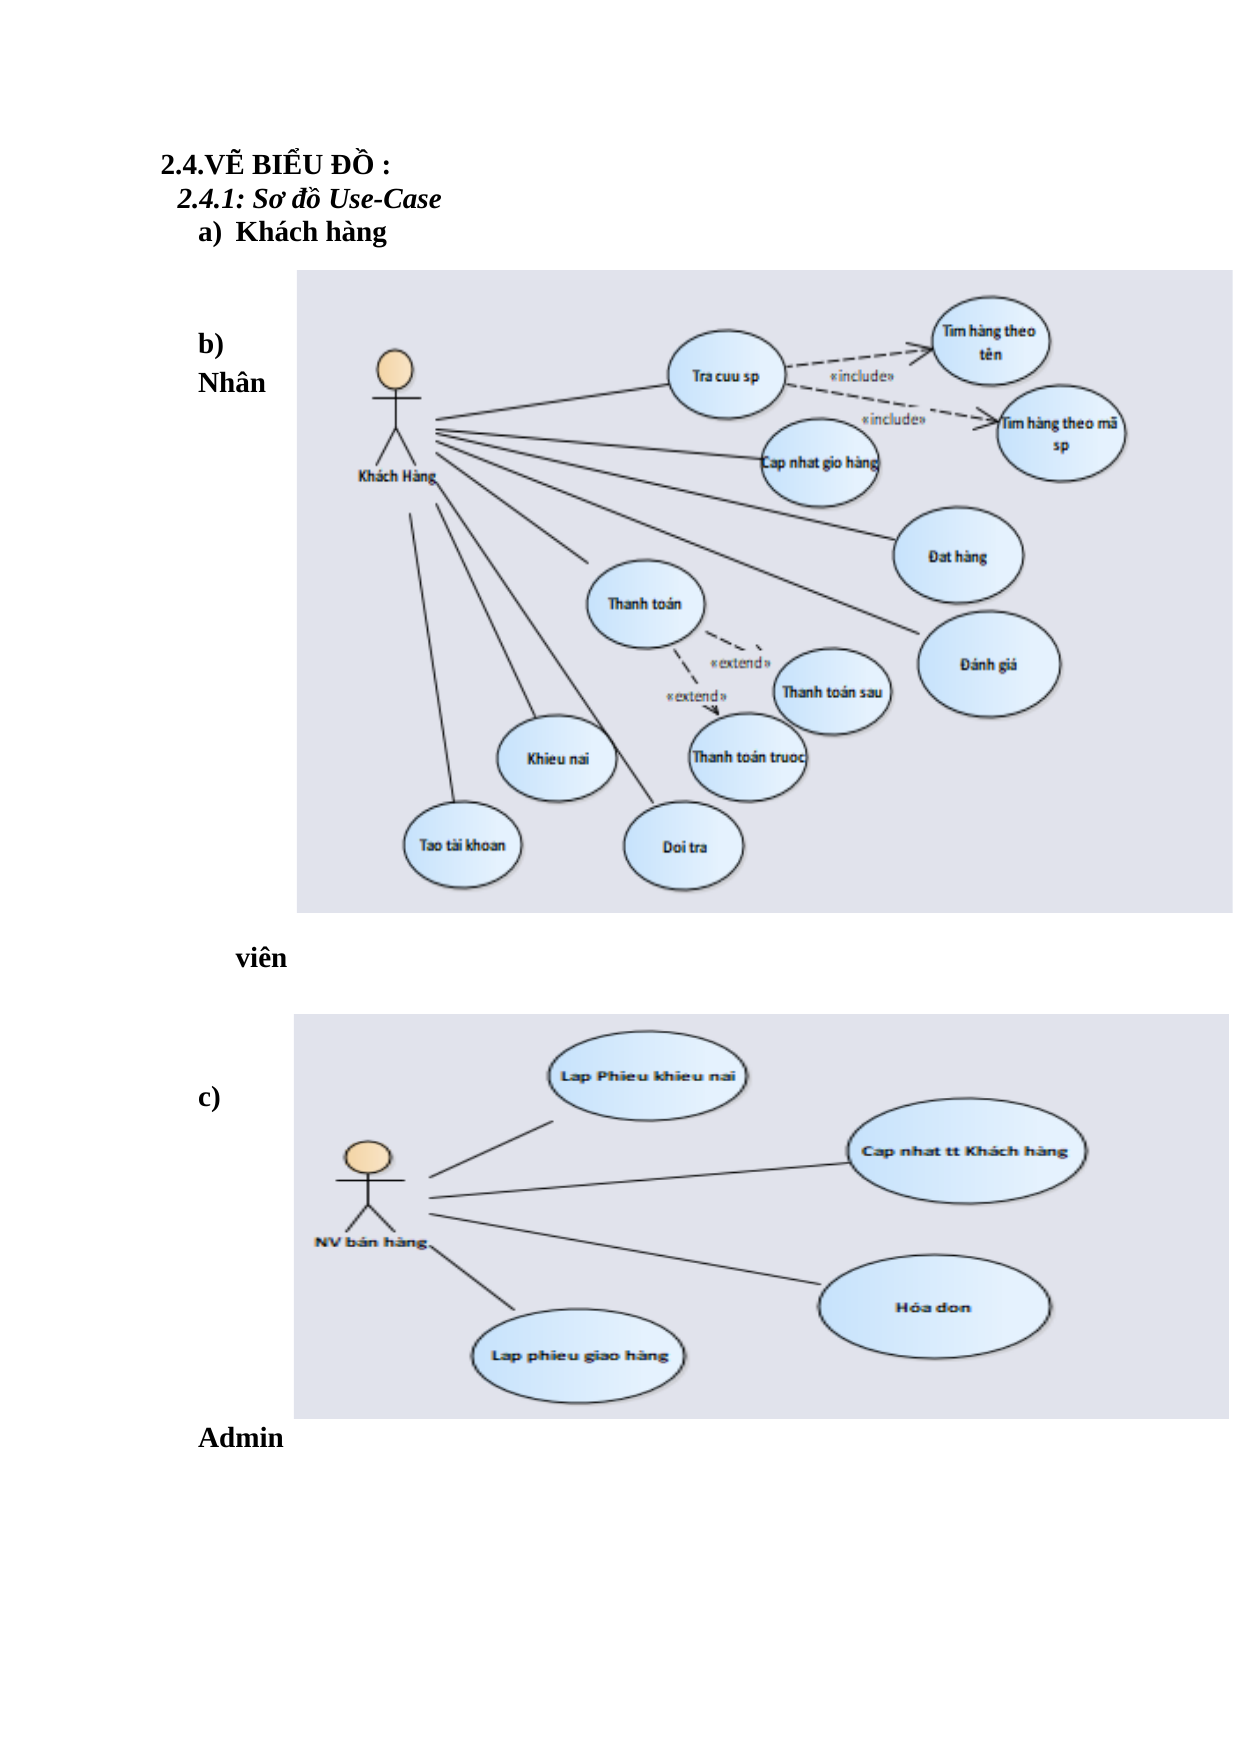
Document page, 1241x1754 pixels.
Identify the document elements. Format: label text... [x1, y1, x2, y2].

subtitle 2.4.VẼ BIỂU ĐỒ : [160, 147, 1236, 181]
picture [295, 270, 1233, 910]
list Khách hàng [198, 214, 1236, 248]
subtitle 2.4.1: Sơ đồ Use-Case [177, 181, 1236, 214]
picture [291, 1014, 1228, 1417]
